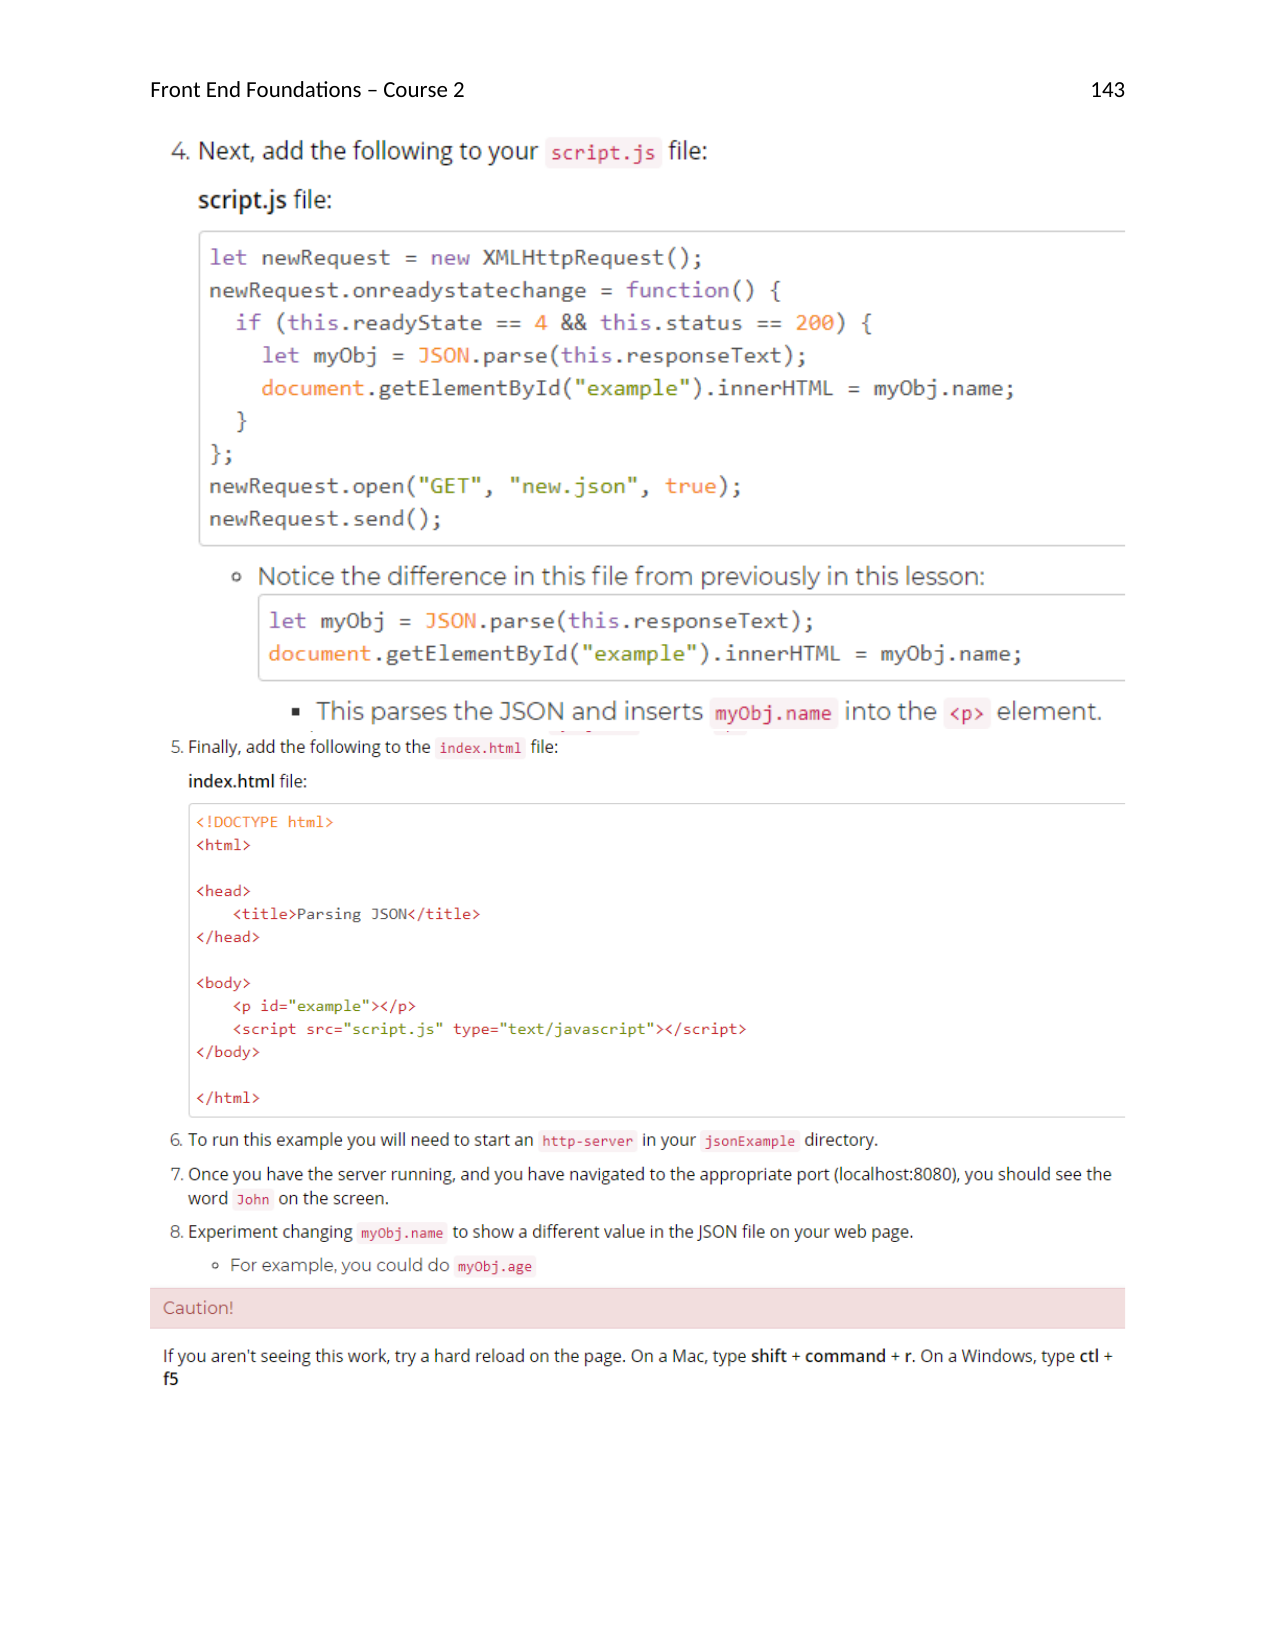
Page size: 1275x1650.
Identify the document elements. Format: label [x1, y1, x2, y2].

picture [150, 131, 1125, 729]
picture [150, 731, 1125, 1406]
